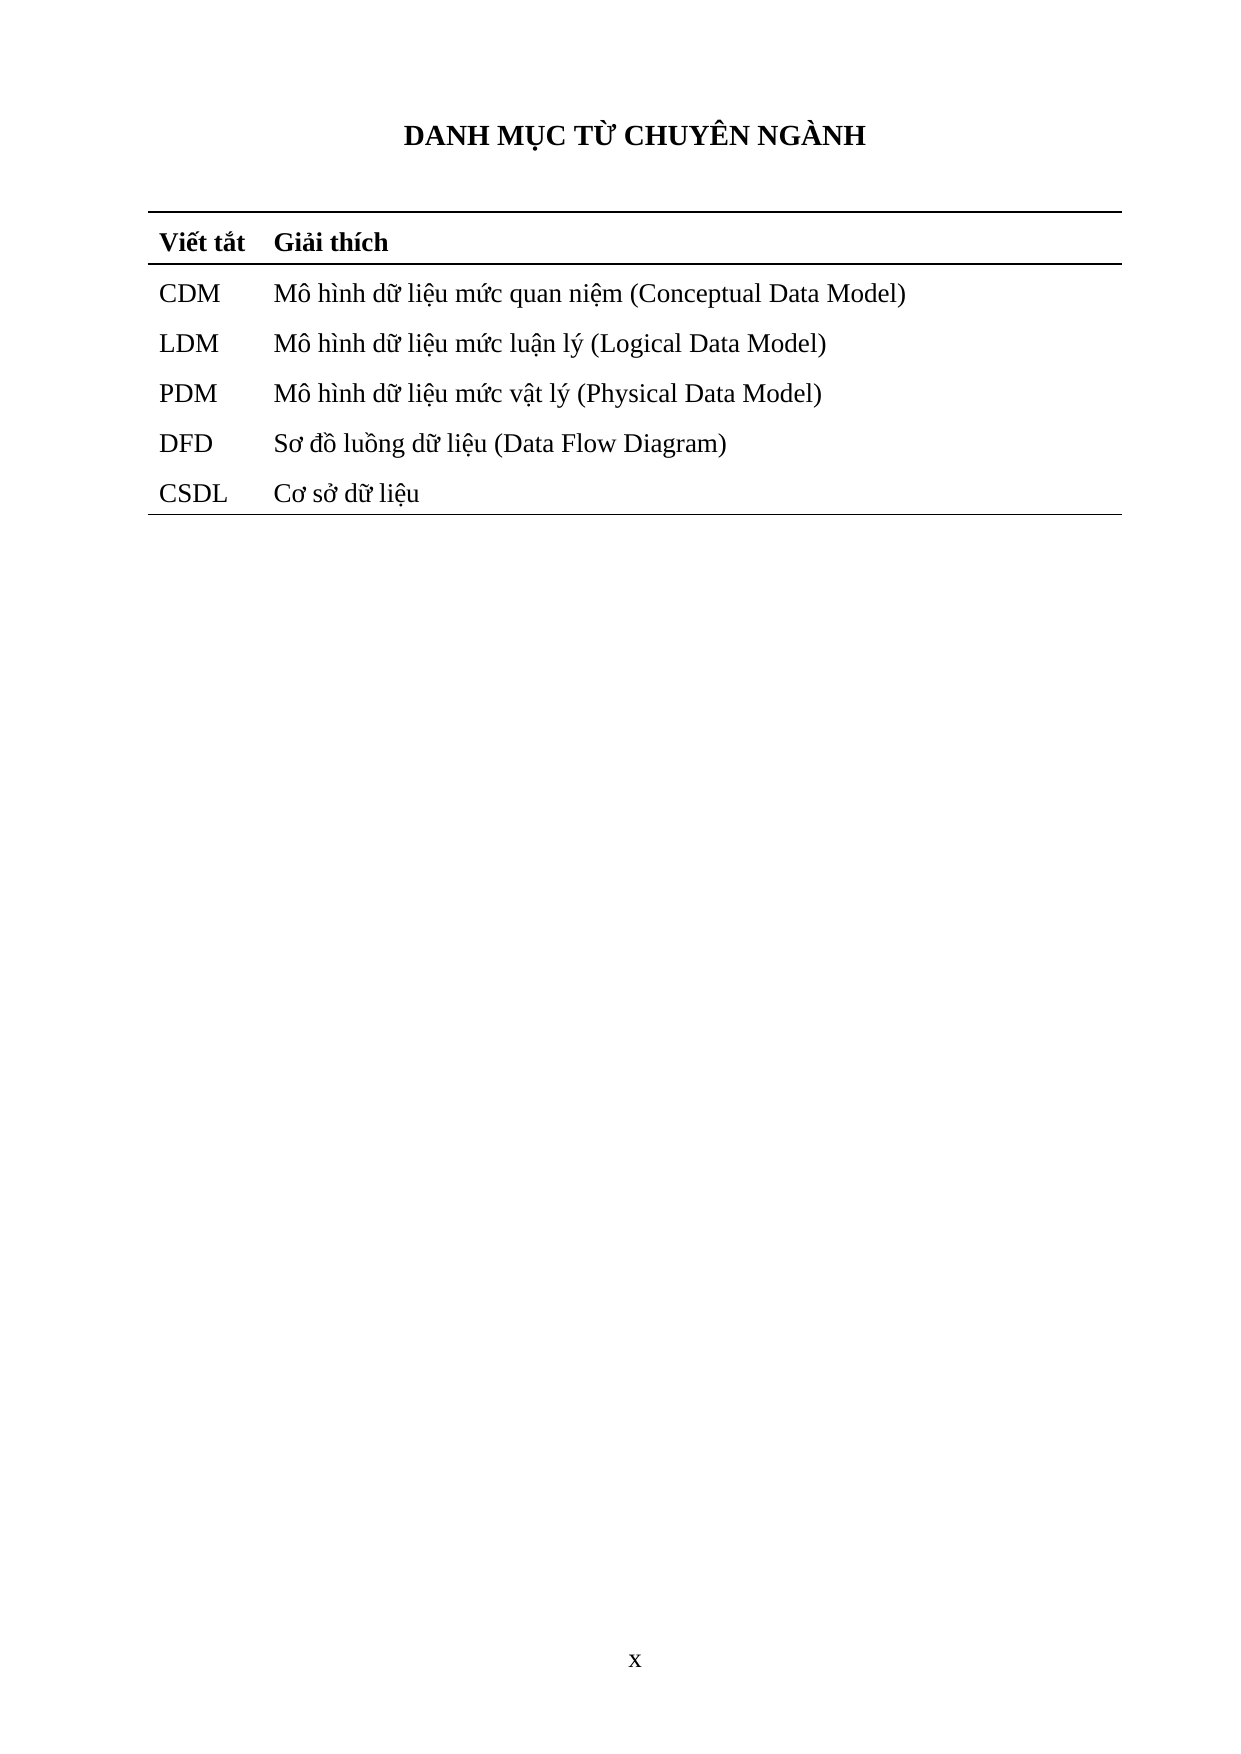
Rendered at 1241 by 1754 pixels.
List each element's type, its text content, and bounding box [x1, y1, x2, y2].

table_cell CDM [148, 265, 262, 315]
table_cell Mô hình dữ liệu mức luận lý (Logical Data Model) [262, 315, 1122, 365]
table_cell PDM [148, 365, 262, 414]
table_cell Mô hình dữ liệu mức vật lý (Physical Data Model) [262, 365, 1122, 414]
text DANH MỤC TỪ CHUYÊN NGÀNH [148, 118, 1122, 152]
table_cell Cơ sở dữ liệu [262, 464, 1122, 514]
table_cell CSDL [148, 464, 262, 514]
table_header Giải thích [262, 213, 1122, 263]
table_cell LDM [148, 315, 262, 365]
table_cell Mô hình dữ liệu mức quan niệm (Conceptual Data Model) [262, 265, 1122, 315]
table_header Viết tắt [148, 213, 262, 263]
table_cell DFD [148, 415, 262, 464]
table_cell Sơ đồ luồng dữ liệu (Data Flow Diagram) [262, 415, 1122, 464]
